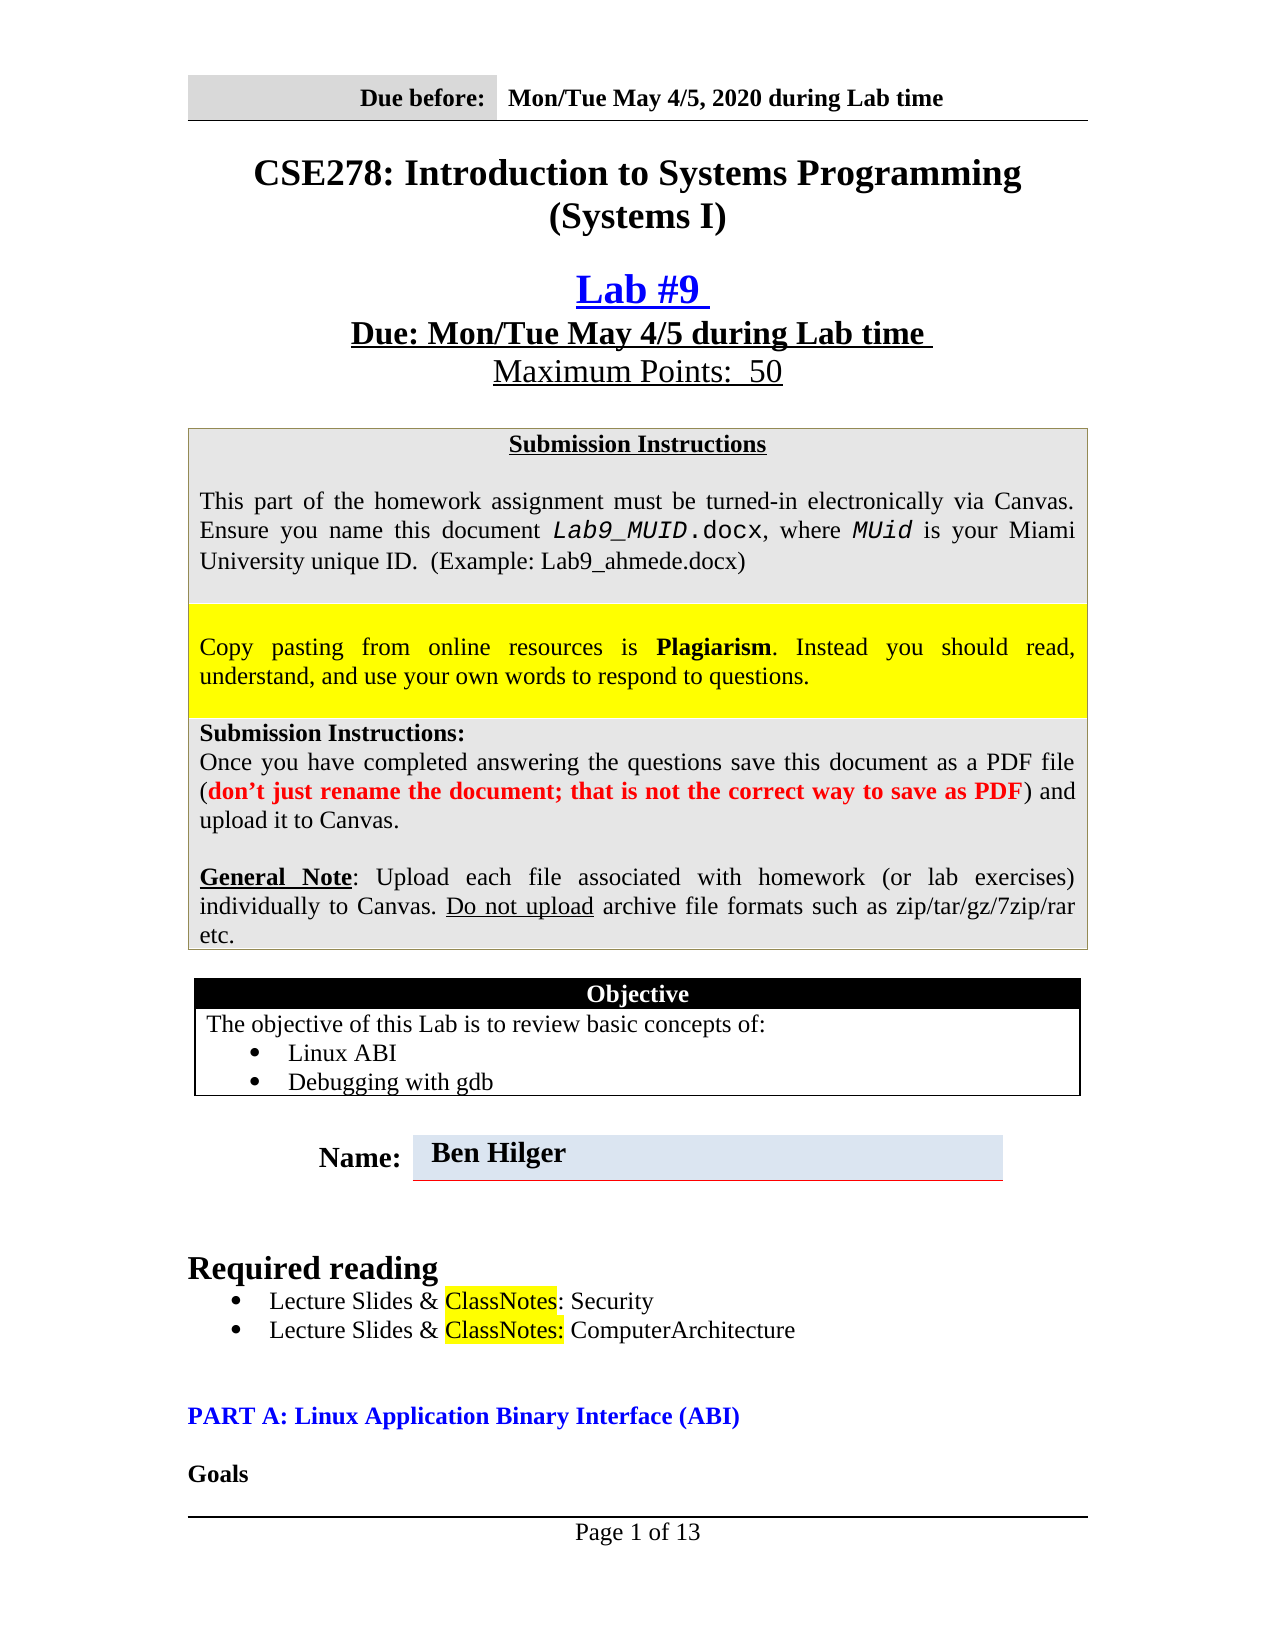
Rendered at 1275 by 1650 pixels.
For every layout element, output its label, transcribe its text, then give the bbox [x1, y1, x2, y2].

text Maximum Points: 50 [187, 351, 1087, 389]
table_header Ben Hilger [413, 1135, 1003, 1180]
subtitle PART A: Linux Application Binary Interface (ABI) [187, 1401, 1087, 1430]
text CSE278: Introduction to Systems Programming (Systems I) [187, 150, 1087, 236]
table_header Name: [272, 1135, 412, 1180]
table_cell Submission Instructions: Once you have completed answering the questions save this document as a PDF file (don’t just rename the document; that is not the correct way to save as PDF) and upload it to Canvas. General Note: Upload each file associated with homework (or lab exercises) individually to Canvas. Do not upload archive file formats such as zip/tar/gz/7zip/rar etc. [189, 719, 1087, 948]
table_cell Copy pasting from online resources is Plagiarism. Instead you should read, understand, and use your own words to respond to questions. [189, 604, 1087, 718]
text Lab #9 [187, 265, 1087, 313]
table_header Objective [196, 979, 1079, 1008]
list Lecture Slides & ClassNotes: Security [232, 1286, 445, 1315]
table_header Submission Instructions This part of the homework assignment must be turned-in electronically via Canvas. Ensure you name this document Lab9_MUID.docx, where MUid is your Miami University unique ID. (Example: Lab9_ahmede.docx) [189, 429, 1087, 603]
list Lecture Slides & ClassNotes: ComputerArchitecture [564, 1315, 1087, 1344]
table_cell The objective of this Lab is to review basic concepts of: Linux ABI Debugging with gdb [196, 1009, 1079, 1095]
list Lecture Slides & ClassNotes: ComputerArchitecture [232, 1315, 445, 1344]
text Required reading [187, 1248, 1087, 1286]
text Due: Mon/Tue May 4/5 during Lab time [187, 313, 1087, 351]
list Lecture Slides & ClassNotes: Security [557, 1286, 1087, 1315]
text Goals [187, 1459, 1087, 1487]
